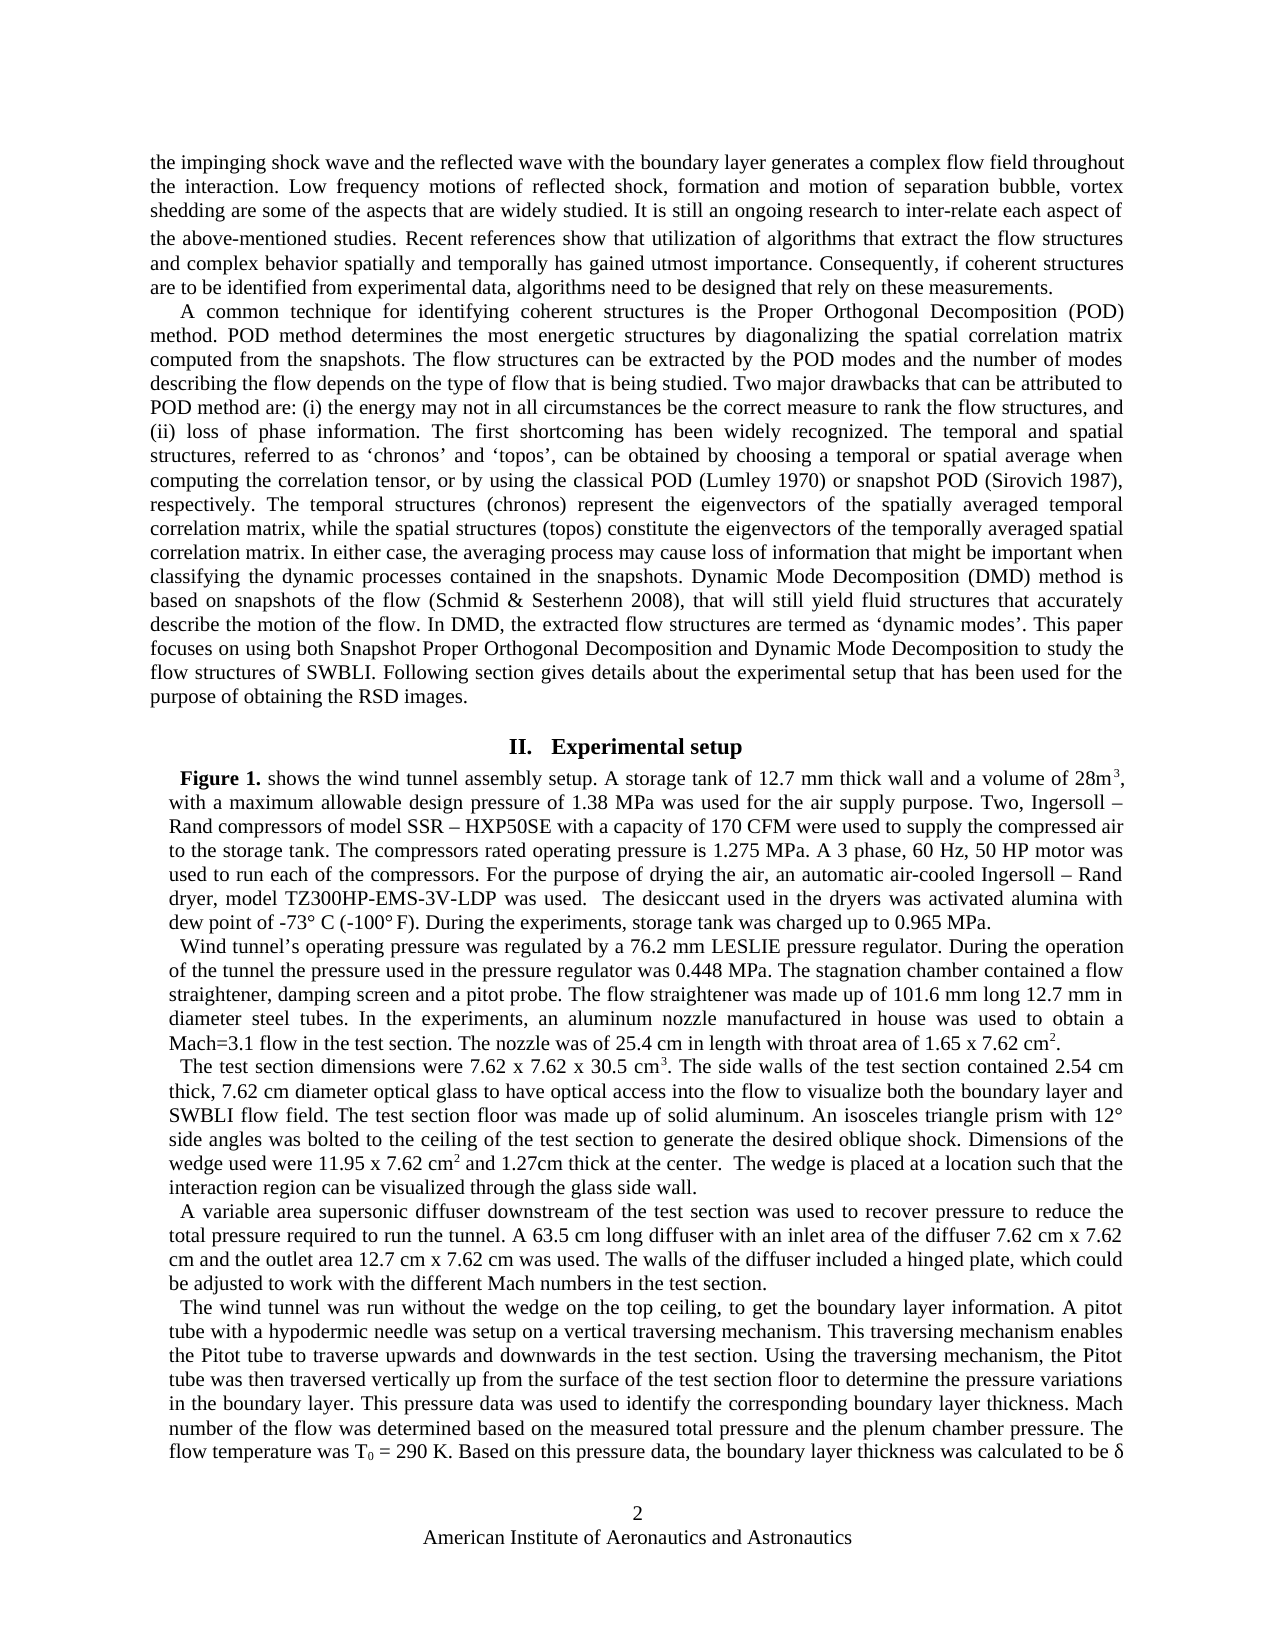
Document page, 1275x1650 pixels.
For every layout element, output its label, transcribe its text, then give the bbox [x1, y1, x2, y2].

text A variable area supersonic diffuser downstream of the test section was used to recover pressure to reduce the total pressure required to run the tunnel. A 63.5 cm long diffuser with an inlet area of the diffuser 7.62 cm x 7.62 cm and the outlet area 12.7 cm x 7.62 cm was used. The walls of the diffuser included a hinged plate, which could be adjusted to work with the different Mach numbers in the test section. [169, 1199, 1125, 1295]
text A common technique for identifying coherent structures is the Proper Orthogonal Decomposition (POD) method. POD method determines the most energetic structures by diagonalizing the spatial correlation matrix computed from the snapshots. The flow structures can be extracted by the POD modes and the number of modes describing the flow depends on the type of flow that is being studied. Two major drawbacks that can be attributed to POD method are: (i) the energy may not in all circumstances be the correct measure to rank the flow structures, and (ii) loss of phase information. The first shortcoming has been widely recognized. The temporal and spatial structures, referred to as ‘chronos’ and ‘topos’, can be obtained by choosing a temporal or spatial average when computing the correlation tensor, or by using the classical POD (Lumley 1970) or snapshot POD (Sirovich 1987), respectively. The temporal structures (chronos) represent the eigenvectors of the spatially averaged temporal correlation matrix, while the spatial structures (topos) constitute the eigenvectors of the temporally averaged spatial correlation matrix. In either case, the averaging process may cause loss of information that might be important when classifying the dynamic processes contained in the snapshots. Dynamic Mode Decomposition (DMD) method is based on snapshots of the flow (Schmid & Sesterhenn 2008), that will still yield fluid structures that accurately describe the motion of the flow. In DMD, the extracted flow structures are termed as ‘dynamic modes’. This paper focuses on using both Snapshot Proper Orthogonal Decomposition and Dynamic Mode Decomposition to study the flow structures of SWBLI. Following section gives details about the experimental setup that has been used for the purpose of obtaining the RSD images. [150, 299, 1125, 708]
text Wind tunnel’s operating pressure was regulated by a 76.2 mm LESLIE pressure regulator. During the operation of the tunnel the pressure used in the pressure regulator was 0.448 MPa. The stagnation chamber contained a flow straightener, damping screen and a pitot probe. The flow straightener was made up of 101.6 mm long 12.7 mm in diameter steel tubes. In the experiments, an aluminum nozzle manufactured in house was used to obtain a Mach=3.1 flow in the test section. The nozzle was of 25.4 cm in length with throat area of 1.65 x 7.62 cm2. [169, 934, 1125, 1054]
text Figure 1. shows the wind tunnel assembly setup. A storage tank of 12.7 mm thick wall and a volume of 28m3, with a maximum allowable design pressure of 1.38 MPa was used for the air supply purpose. Two, Ingersoll – Rand compressors of model SSR – HXP50SE with a capacity of 170 CFM were used to supply the compressed air to the storage tank. The compressors rated operating pressure is 1.275 MPa. A 3 phase, 60 Hz, 50 HP motor was used to run each of the compressors. For the purpose of drying the air, an automatic air-cooled Ingersoll – Rand dryer, model TZ300HP-EMS-3V-LDP was used. The desiccant used in the dryers was activated alumina with dew point of -73° C (-100° F). During the experiments, storage tank was charged up to 0.965 MPa. [169, 766, 1125, 934]
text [150, 150, 1125, 299]
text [169, 1295, 1125, 1463]
subtitle Experimental setup [150, 733, 1125, 759]
text The test section dimensions were 7.62 x 7.62 x 30.5 cm3. The side walls of the test section contained 2.54 cm thick, 7.62 cm diameter optical glass to have optical access into the flow to visualize both the boundary layer and SWBLI flow field. The test section floor was made up of solid aluminum. An isosceles triangle prism with 12° side angles was bolted to the ceiling of the test section to generate the desired oblique shock. Dimensions of the wedge used were 11.95 x 7.62 cm2 and 1.27cm thick at the center. The wedge is placed at a location such that the interaction region can be visualized through the glass side wall. [169, 1054, 1125, 1199]
